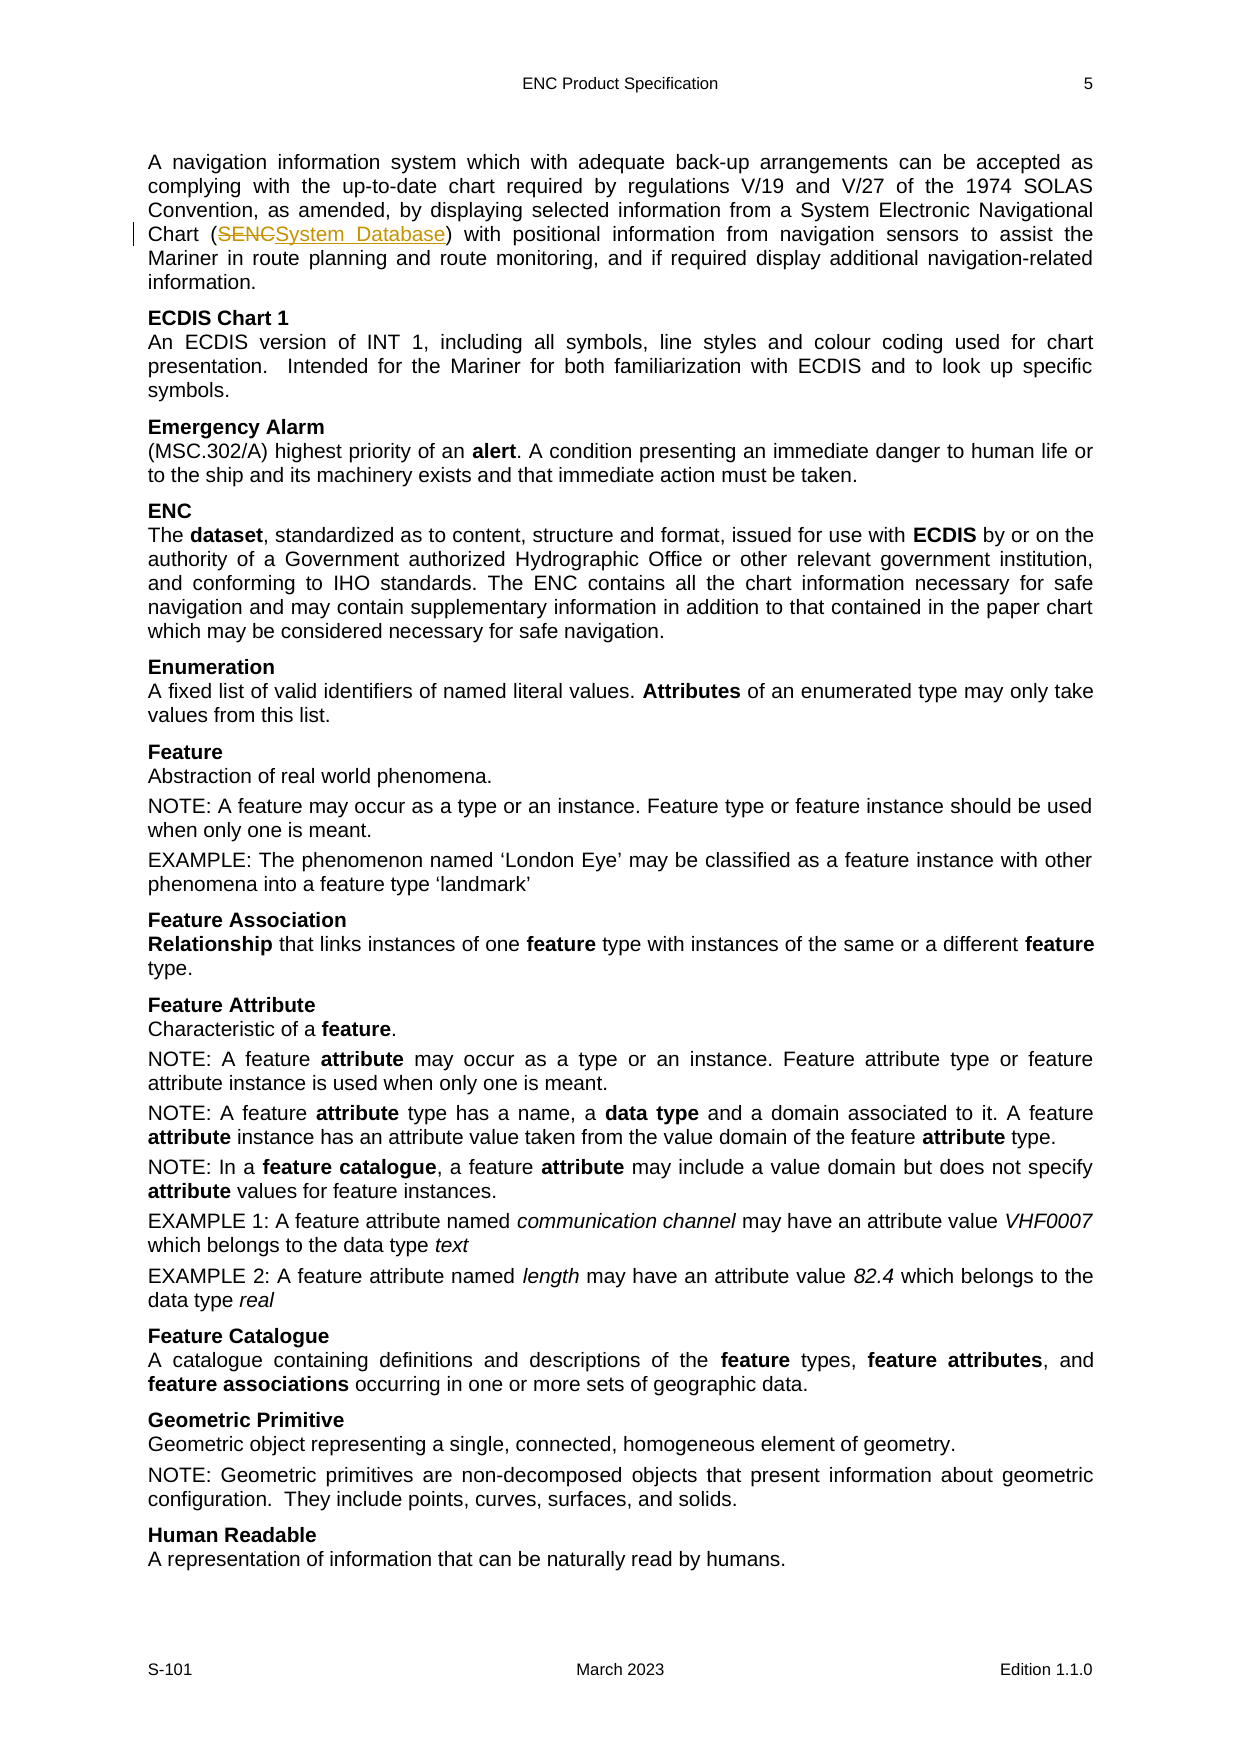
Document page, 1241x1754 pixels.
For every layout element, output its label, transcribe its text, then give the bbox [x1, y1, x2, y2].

text A fixed list of valid identifiers of named literal values. Attributes of an enumerated type may only take values from this list. [148, 679, 1094, 727]
text NOTE: A feature may occur as a type or an instance. Feature type or feature instance should be used when only one is meant. [148, 794, 1094, 842]
text Human Readable [148, 1523, 1094, 1547]
text Enumeration [148, 655, 1094, 679]
text EXAMPLE 1: A feature attribute named communication channel may have an attribute value VHF0007 which belongs to the data type text [148, 1209, 1094, 1257]
text NOTE: In a feature catalogue, a feature attribute may include a value domain but does not specify attribute values for feature instances. [148, 1155, 1094, 1203]
text The dataset, standardized as to content, structure and format, issued for use with ECDIS by or on the authority of a Government authorized Hydrographic Office or other relevant government institution, and conforming to IHO standards. The ENC contains all the chart information necessary for safe navigation and may contain supplementary information in addition to that contained in the paper chart which may be considered necessary for safe navigation. [148, 523, 1094, 643]
text Relationship that links instances of one feature type with instances of the same or a different feature type. [148, 932, 1094, 980]
text A navigation information system which with adequate back-up arrangements can be accepted as complying with the up-to-date chart required by regulations V/19 and V/27 of the 1974 SOLAS Convention, as amended, by displaying selected information from a System Electronic Navigational Chart () with positional information from navigation sensors to assist the Mariner in route planning and route monitoring, and if required display additional navigation-related information. [148, 150, 1094, 294]
text NOTE: A feature attribute may occur as a type or an instance. Feature attribute type or feature attribute instance is used when only one is meant. [148, 1047, 1094, 1095]
text An ECDIS version of INT 1, including all symbols, line styles and colour coding used for chart presentation. Intended for the Mariner for both familiarization with ECDIS and to look up specific symbols. [148, 330, 1094, 402]
text A representation of information that can be naturally read by humans. [148, 1547, 1094, 1571]
text Feature Attribute [148, 993, 1094, 1017]
text (MSC.302/A) highest priority of an alert. A condition presenting an immediate danger to human life or to the ship and its machinery exists and that immediate action must be taken. [148, 438, 1094, 486]
text Characteristic of a feature. [148, 1017, 1094, 1041]
text NOTE: Geometric primitives are non-decomposed objects that present information about geometric configuration. They include points, curves, surfaces, and solids. [148, 1462, 1094, 1510]
text ENC [148, 499, 1094, 523]
text Feature [148, 739, 1094, 763]
text ECDIS Chart 1 [148, 306, 1094, 330]
text Geometric object representing a single, connected, homogeneous element of geometry. [148, 1432, 1094, 1456]
text EXAMPLE: The phenomenon named ‘London Eye’ may be classified as a feature instance with other phenomena into a feature type ‘landmark’ [148, 848, 1094, 896]
text EXAMPLE 2: A feature attribute named length may have an attribute value 82.4 which belongs to the data type real [148, 1263, 1094, 1311]
text Feature Catalogue [148, 1324, 1094, 1348]
text Geometric Primitive [148, 1408, 1094, 1432]
text NOTE: A feature attribute type has a name, a data type and a domain associated to it. A feature attribute instance has an attribute value taken from the value domain of the feature attribute type. [148, 1101, 1094, 1149]
text Abstraction of real world phenomena. [148, 763, 1094, 787]
text Feature Association [148, 908, 1094, 932]
text A catalogue containing definitions and descriptions of the feature types, feature attributes, and feature associations occurring in one or more sets of geographic data. [148, 1348, 1094, 1396]
text Emergency Alarm [148, 414, 1094, 438]
